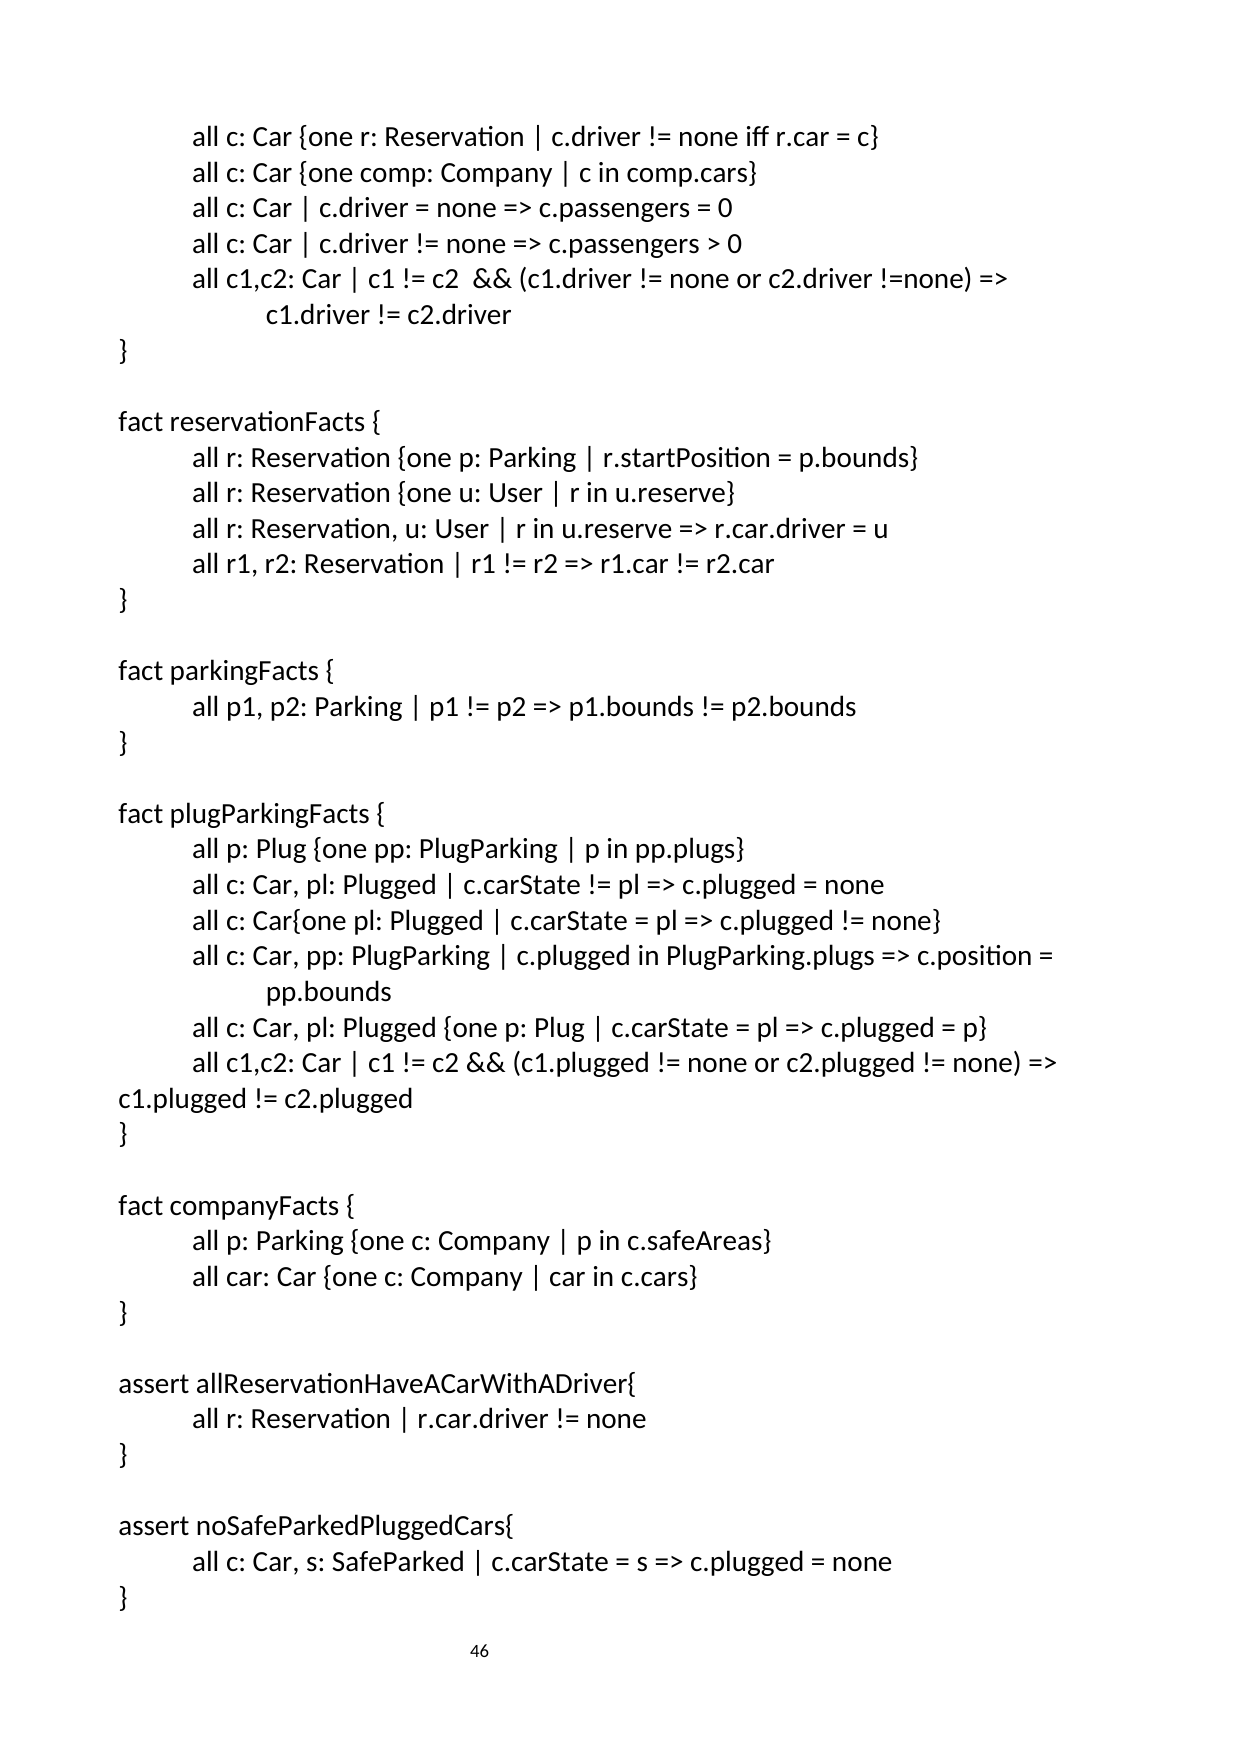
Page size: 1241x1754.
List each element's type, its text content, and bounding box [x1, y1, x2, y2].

text all p: Parking {one c: Company | p in c.safeAreas} [118, 1222, 1122, 1258]
text } [118, 1436, 1122, 1472]
text all car: Car {one c: Company | car in c.cars} [118, 1258, 1122, 1294]
text all c: Car{one pl: Plugged | c.carState = pl => c.plugged != none} [118, 902, 1122, 937]
text all c: Car, pl: Plugged | c.carState != pl => c.plugged = none [118, 866, 1122, 902]
text all c1,c2: Car | c1 != c2 && (c1.plugged != none or c2.plugged != none) => c1.plugged != c2.plugged [118, 1044, 1122, 1116]
text fact companyFacts { [118, 1187, 1122, 1222]
text all c: Car | c.driver = none => c.passengers = 0 [118, 189, 1122, 225]
text all c: Car, pp: PlugParking | c.plugged in PlugParking.plugs => c.position = pp.bounds [118, 937, 1122, 1009]
text all r: Reservation {one u: User | r in u.reserve} [118, 474, 1122, 510]
text all c1,c2: Car | c1 != c2 && (c1.driver != none or c2.driver !=none) => c1.driver != c2.driver [118, 261, 1122, 332]
text assert allReservationHaveACarWithADriver{ [118, 1365, 1122, 1401]
text } [118, 724, 1122, 759]
text all c: Car, pl: Plugged {one p: Plug | c.carState = pl => c.plugged = p} [118, 1009, 1122, 1044]
text } [118, 581, 1122, 617]
text all r: Reservation | r.car.driver != none [118, 1401, 1122, 1436]
text fact reservationFacts { [118, 403, 1122, 439]
text all c: Car {one r: Reservation | c.driver != none iff r.car = c} [118, 118, 1122, 154]
text all p1, p2: Parking | p1 != p2 => p1.bounds != p2.bounds [118, 688, 1122, 724]
text all p: Plug {one pp: PlugParking | p in pp.plugs} [118, 831, 1122, 866]
text } [118, 1116, 1122, 1151]
text } [118, 1579, 1122, 1614]
text fact plugParkingFacts { [118, 795, 1122, 831]
text all c: Car {one comp: Company | c in comp.cars} [118, 154, 1122, 189]
text all c: Car | c.driver != none => c.passengers > 0 [118, 225, 1122, 261]
text all c: Car, s: SafeParked | c.carState = s => c.plugged = none [118, 1543, 1122, 1579]
text fact parkingFacts { [118, 652, 1122, 688]
text } [118, 332, 1122, 367]
text all r: Reservation, u: User | r in u.reserve => r.car.driver = u [118, 510, 1122, 546]
text all r: Reservation {one p: Parking | r.startPosition = p.bounds} [118, 439, 1122, 474]
text all r1, r2: Reservation | r1 != r2 => r1.car != r2.car [118, 546, 1122, 581]
text } [118, 1294, 1122, 1329]
text assert noSafeParkedPluggedCars{ [118, 1507, 1122, 1543]
